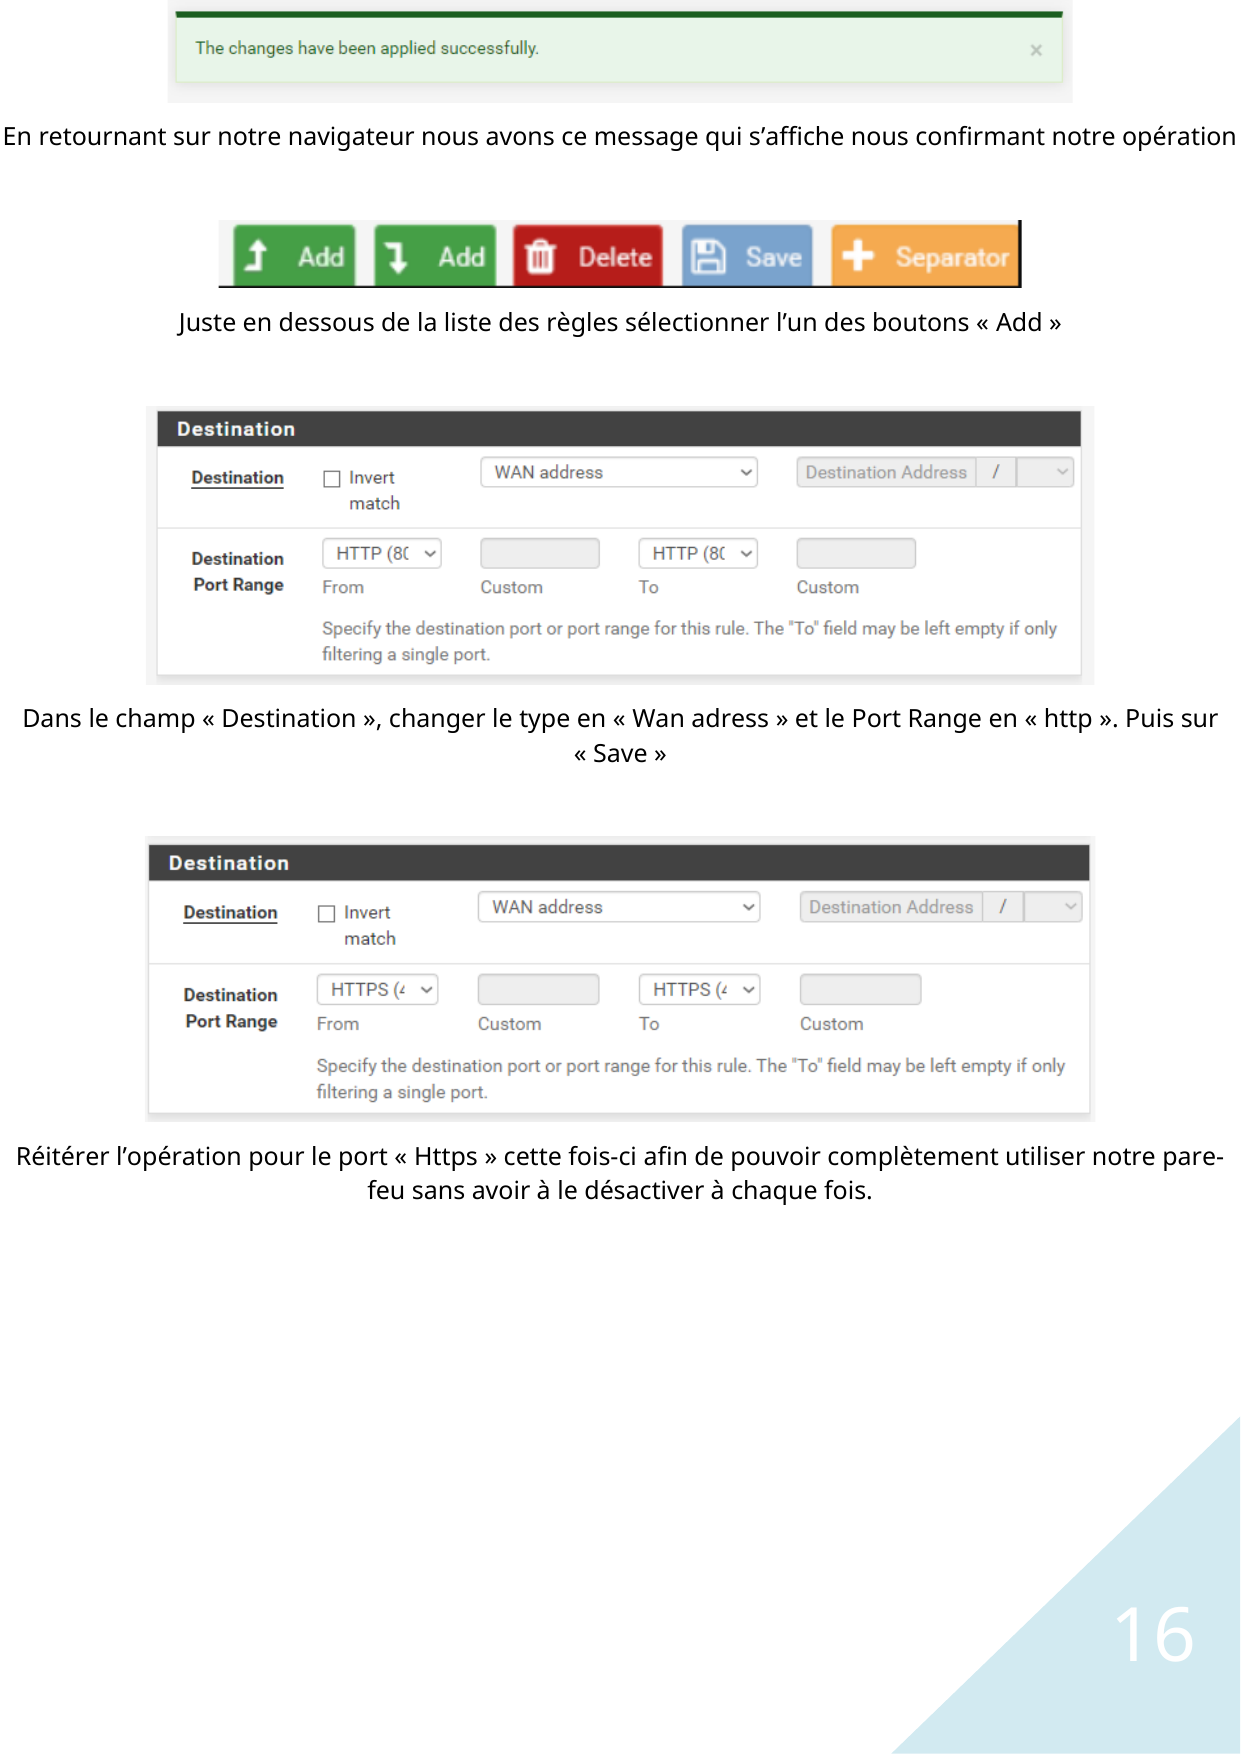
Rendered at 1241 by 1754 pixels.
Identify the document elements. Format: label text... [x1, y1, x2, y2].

text Dans le champ « Destination », changer le type en « Wan adress » et le Port Range en « http ». Puis sur « Save » [0, 701, 1240, 769]
picture [144, 836, 1096, 1122]
text Réitérer l’opération pour le port « Https » cette fois-ci afin de pouvoir complètement utiliser notre pare-feu sans avoir à le désactiver à chaque fois. [12, 1138, 1228, 1206]
text En retournant sur notre navigateur nous avons ce message qui s’affiche nous confirmant notre opération [0, 119, 1240, 153]
picture [218, 220, 1022, 288]
picture [145, 406, 1095, 685]
text Juste en dessous de la liste des règles sélectionner l’un des boutons « Add » [0, 304, 1240, 338]
picture [167, 0, 1073, 103]
